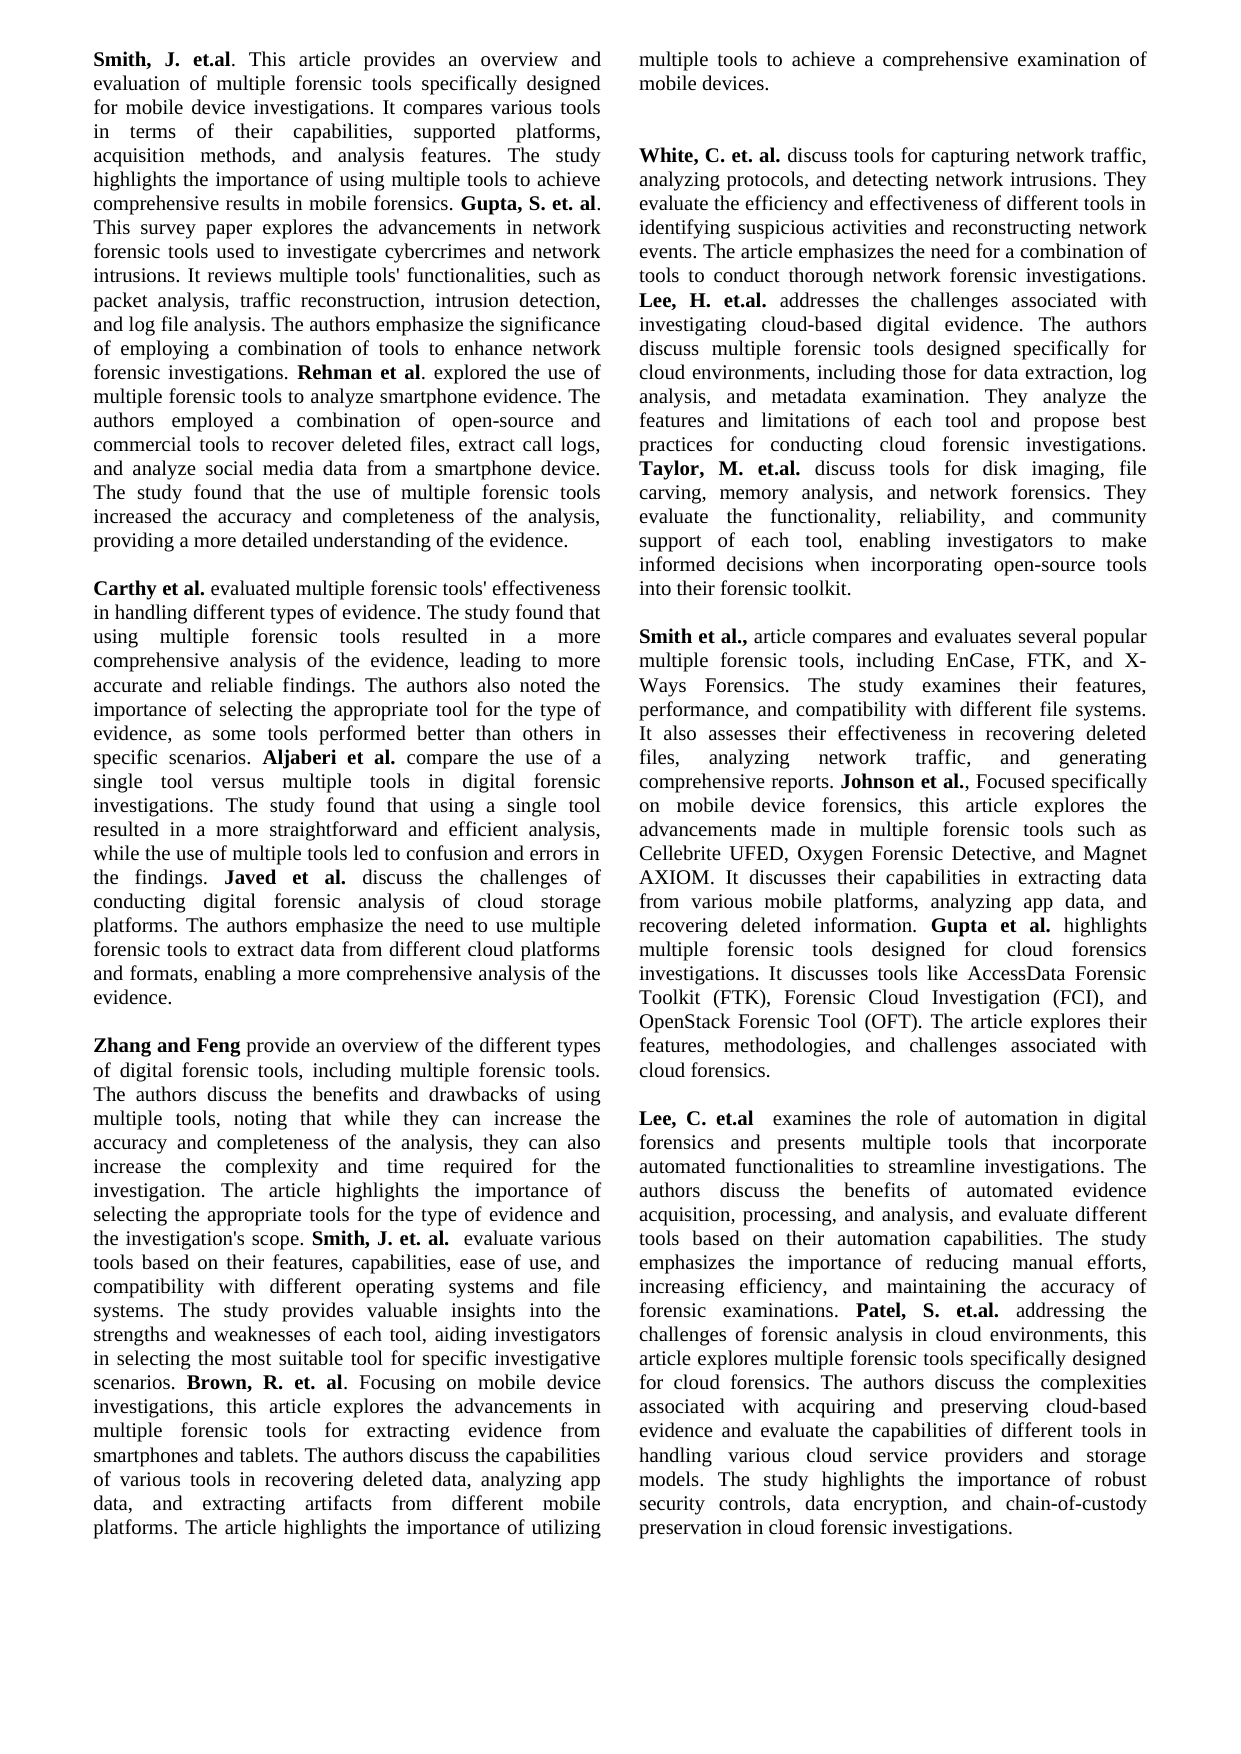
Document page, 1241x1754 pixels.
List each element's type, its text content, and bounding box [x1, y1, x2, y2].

text White, C. et. al. discuss tools for capturing network traffic, analyzing protocols, and detecting network intrusions. They evaluate the efficiency and effectiveness of different tools in identifying suspicious activities and reconstructing network events. The article emphasizes the need for a combination of tools to conduct thorough network forensic investigations. Lee, H. et.al. addresses the challenges associated with investigating cloud-based digital evidence. The authors discuss multiple forensic tools designed specifically for cloud environments, including those for data extraction, log analysis, and metadata examination. They analyze the features and limitations of each tool and propose best practices for conducting cloud forensic investigations. Taylor, M. et.al. discuss tools for disk imaging, file carving, memory analysis, and network forensics. They evaluate the functionality, reliability, and community support of each tool, enabling investigators to make informed decisions when incorporating open-source tools into their forensic toolkit. [639, 143, 1147, 600]
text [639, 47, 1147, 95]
text Zhang and Feng provide an overview of the different types of digital forensic tools, including multiple forensic tools. The authors discuss the benefits and drawbacks of using multiple tools, noting that while they can increase the accuracy and completeness of the analysis, they can also increase the complexity and time required for the investigation. The article highlights the importance of selecting the appropriate tools for the type of evidence and the investigation's scope. Smith, J. et. al. evaluate various tools based on their features, capabilities, ease of use, and compatibility with different operating systems and file systems. The study provides valuable insights into the strengths and weaknesses of each tool, aiding investigators in selecting the most suitable tool for specific investigative scenarios. Brown, R. et. al. Focusing on mobile device investigations, this article explores the advancements in multiple forensic tools for extracting evidence from smartphones and tablets. The authors discuss the capabilities of various tools in recovering deleted data, analyzing app data, and extracting artifacts from different mobile platforms. The article highlights the importance of utilizing multiple tools to achieve a comprehensive examination of mobile devices. [93, 1033, 601, 1539]
text Lee, C. et.al examines the role of automation in digital forensics and presents multiple tools that incorporate automated functionalities to streamline investigations. The authors discuss the benefits of automated evidence acquisition, processing, and analysis, and evaluate different tools based on their automation capabilities. The study emphasizes the importance of reducing manual efforts, increasing efficiency, and maintaining the accuracy of forensic examinations. Patel, S. et.al. addressing the challenges of forensic analysis in cloud environments, this article explores multiple forensic tools specifically designed for cloud forensics. The authors discuss the complexities associated with acquiring and preserving cloud-based evidence and evaluate the capabilities of different tools in handling various cloud service providers and storage models. The study highlights the importance of robust security controls, data encryption, and chain-of-custody preservation in cloud forensic investigations. [639, 1106, 1147, 1539]
text Smith, J. et.al. This article provides an overview and evaluation of multiple forensic tools specifically designed for mobile device investigations. It compares various tools in terms of their capabilities, supported platforms, acquisition methods, and analysis features. The study highlights the importance of using multiple tools to achieve comprehensive results in mobile forensics. Gupta, S. et. al. This survey paper explores the advancements in network forensic tools used to investigate cybercrimes and network intrusions. It reviews multiple tools' functionalities, such as packet analysis, traffic reconstruction, intrusion detection, and log file analysis. The authors emphasize the significance of employing a combination of tools to enhance network forensic investigations. Rehman et al. explored the use of multiple forensic tools to analyze smartphone evidence. The authors employed a combination of open-source and commercial tools to recover deleted files, extract call logs, and analyze social media data from a smartphone device. The study found that the use of multiple forensic tools increased the accuracy and completeness of the analysis, providing a more detailed understanding of the evidence. [93, 47, 601, 552]
text Smith et al., article compares and evaluates several popular multiple forensic tools, including EnCase, FTK, and X-Ways Forensics. The study examines their features, performance, and compatibility with different file systems. It also assesses their effectiveness in recovering deleted files, analyzing network traffic, and generating comprehensive reports. Johnson et al., Focused specifically on mobile device forensics, this article explores the advancements made in multiple forensic tools such as Cellebrite UFED, Oxygen Forensic Detective, and Magnet AXIOM. It discusses their capabilities in extracting data from various mobile platforms, analyzing app data, and recovering deleted information. Gupta et al. highlights multiple forensic tools designed for cloud forensics investigations. It discusses tools like AccessData Forensic Toolkit (FTK), Forensic Cloud Investigation (FCI), and OpenStack Forensic Tool (OFT). The article explores their features, methodologies, and challenges associated with cloud forensics. [639, 624, 1147, 1082]
text Carthy et al. evaluated multiple forensic tools' effectiveness in handling different types of evidence. The study found that using multiple forensic tools resulted in a more comprehensive analysis of the evidence, leading to more accurate and reliable findings. The authors also noted the importance of selecting the appropriate tool for the type of evidence, as some tools performed better than others in specific scenarios. Aljaberi et al. compare the use of a single tool versus multiple tools in digital forensic investigations. The study found that using a single tool resulted in a more straightforward and efficient analysis, while the use of multiple tools led to confusion and errors in the findings. Javed et al. discuss the challenges of conducting digital forensic analysis of cloud storage platforms. The authors emphasize the need to use multiple forensic tools to extract data from different cloud platforms and formats, enabling a more comprehensive analysis of the evidence. [93, 576, 601, 1009]
